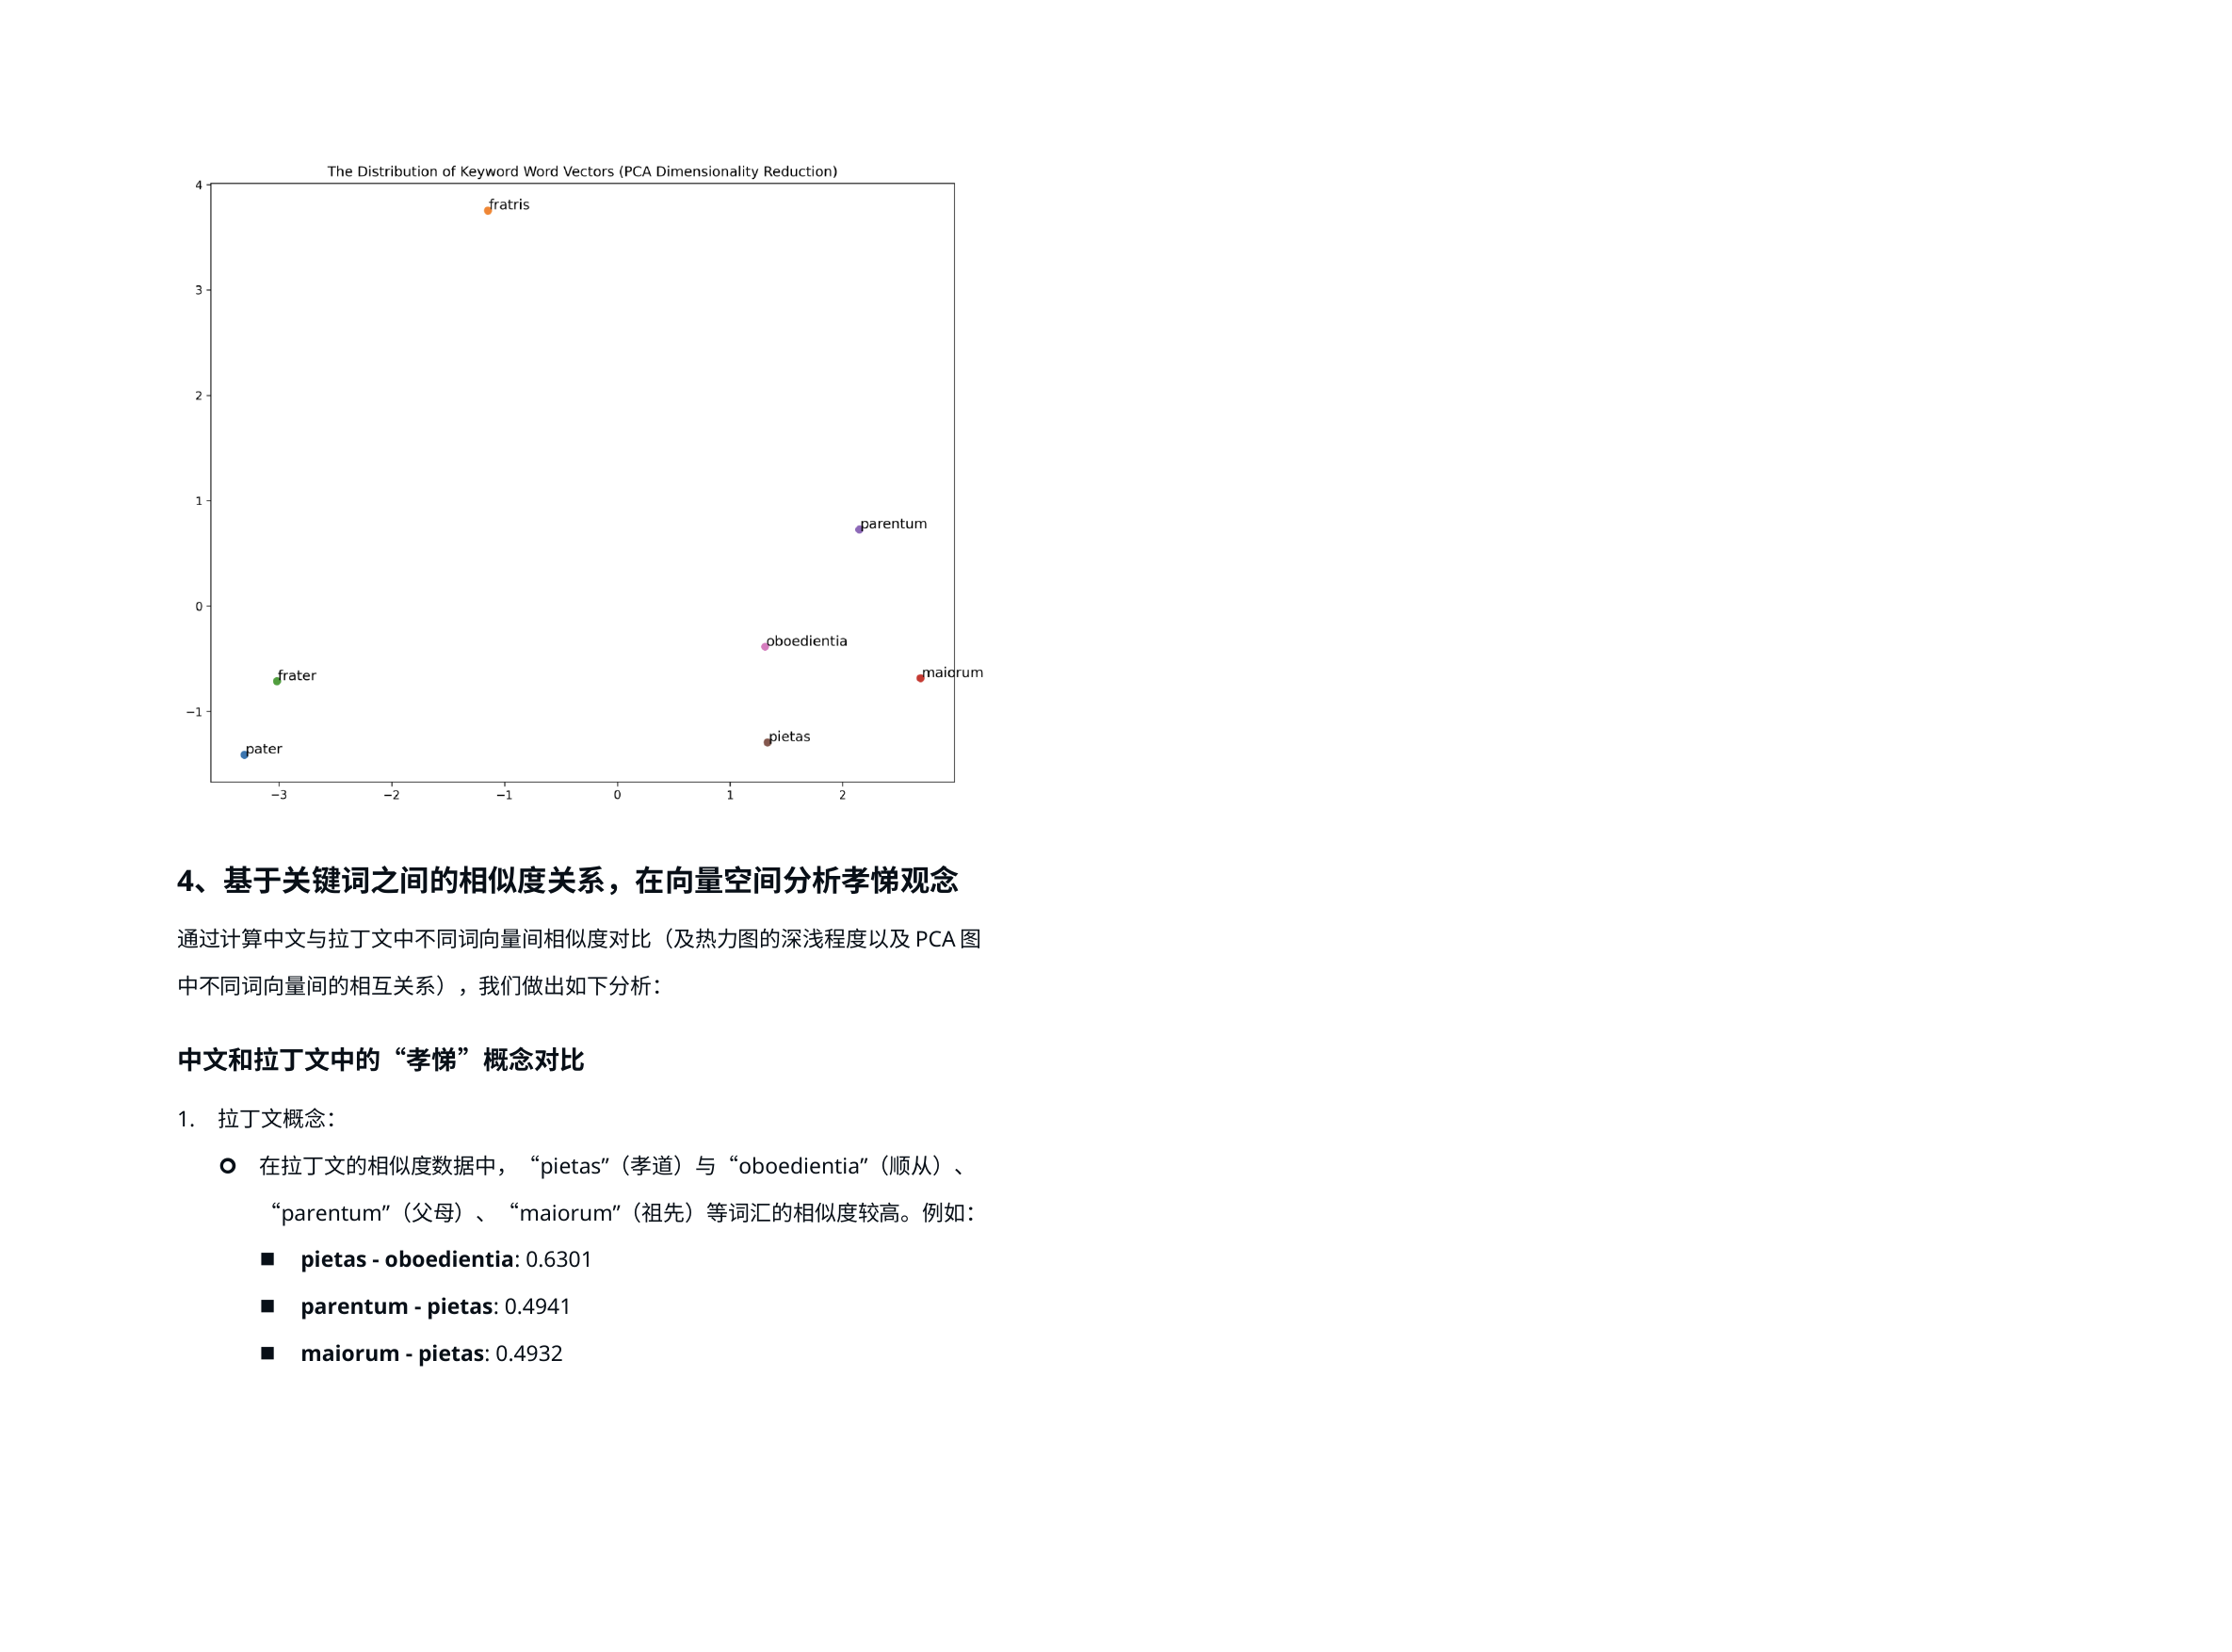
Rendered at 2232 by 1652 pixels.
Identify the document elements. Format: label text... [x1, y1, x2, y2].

text 通过计算中文与拉丁文中不同词向量间相似度对比（及热力图的深浅程度以及PCA图中不同词向量间的相互关系），我们做出如下分析： [177, 915, 991, 1009]
list maiorum - pietas: 0.4932 [259, 1329, 991, 1376]
list parentum - pietas: 0.4941 [259, 1282, 991, 1329]
picture [176, 152, 992, 818]
subtitle 4、基于关键词之间的相似度关系，在向量空间分析孝悌观念 [177, 855, 991, 902]
subtitle 中文和拉丁文中的“孝悌”概念对比 [177, 1035, 991, 1082]
list 在拉丁文的相似度数据中，“pietas”（孝道）与“oboedientia”（顺从）、“parentum”（父母）、“maiorum”（祖先）等词汇的相似度较高。例如： [218, 1141, 991, 1235]
list pietas - oboedientia: 0.6301 [259, 1235, 991, 1282]
list 拉丁文概念： [177, 1093, 991, 1141]
